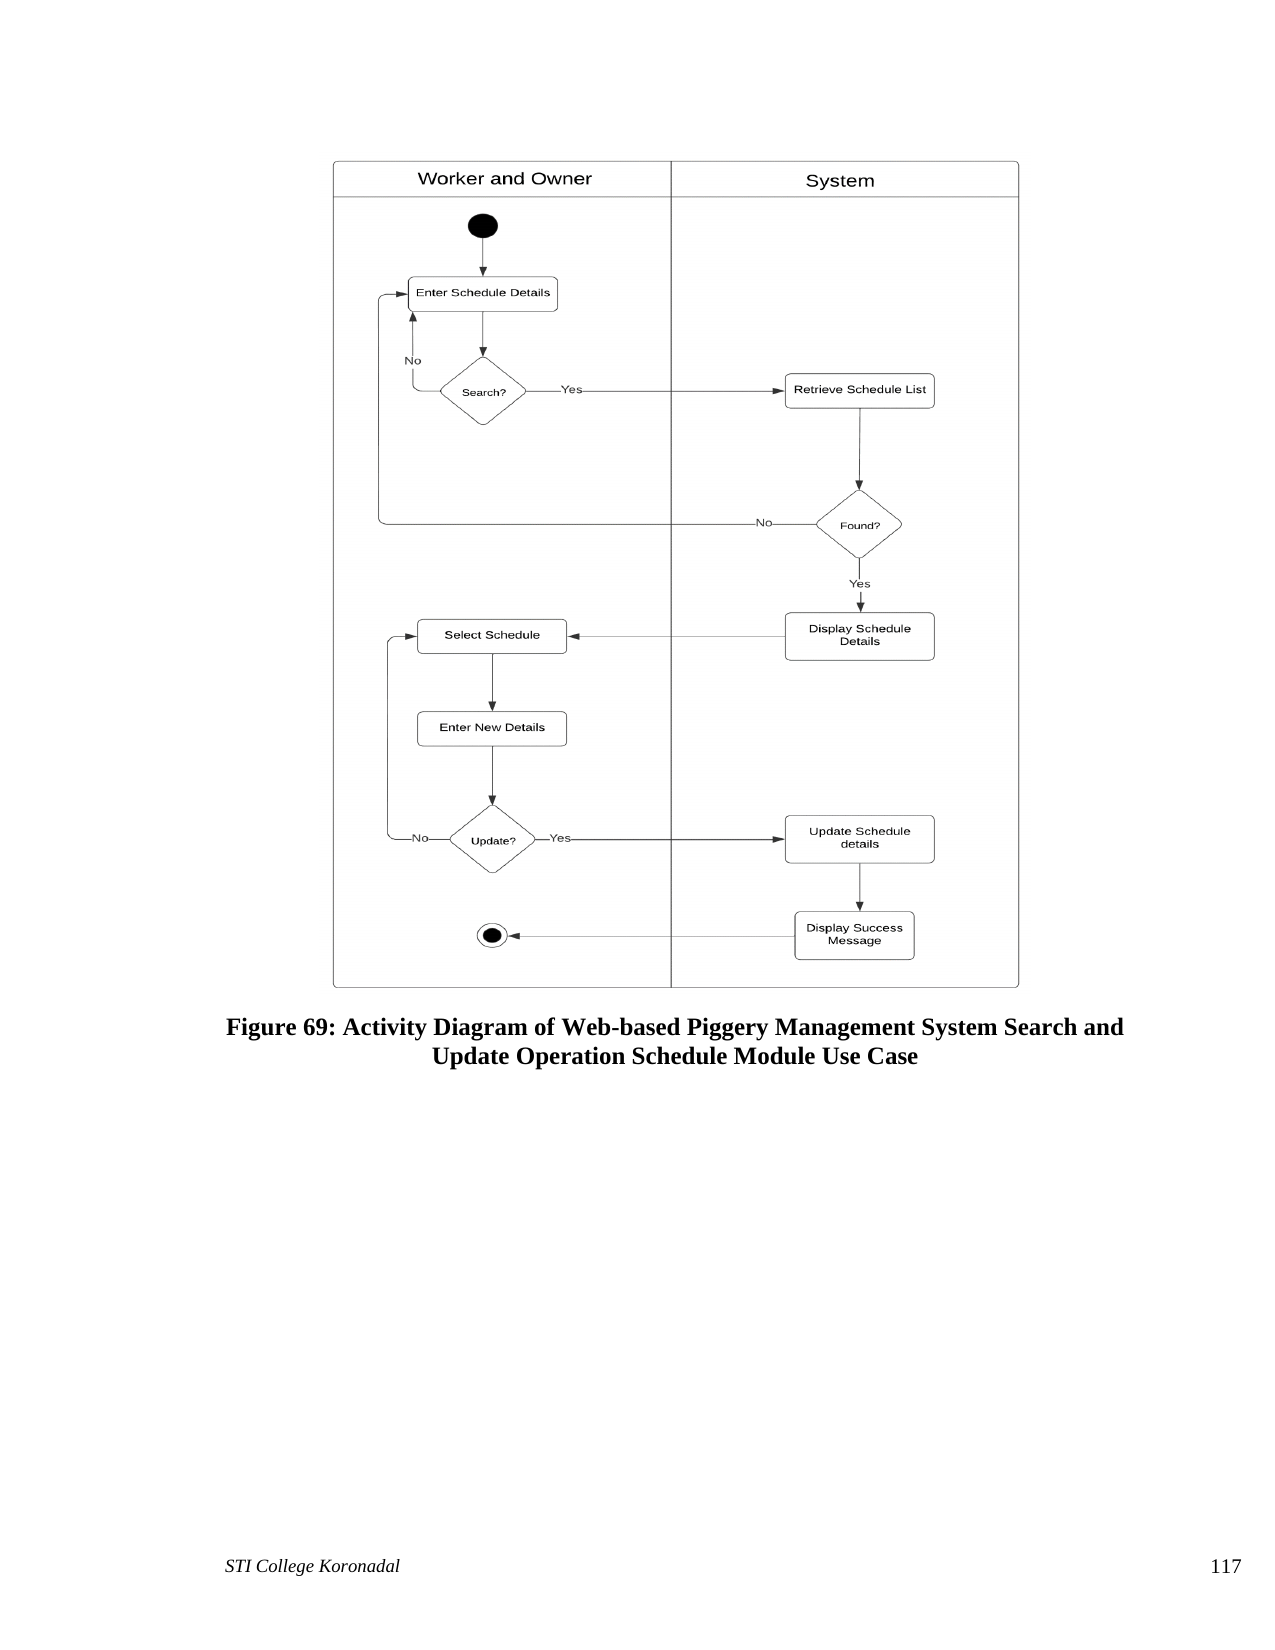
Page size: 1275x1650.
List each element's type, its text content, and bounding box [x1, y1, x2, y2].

text Figure 69: Activity Diagram of Web-based Piggery Management System Search and Update Operation Schedule Module Use Case [225, 1012, 1125, 1070]
picture [318, 150, 1032, 994]
